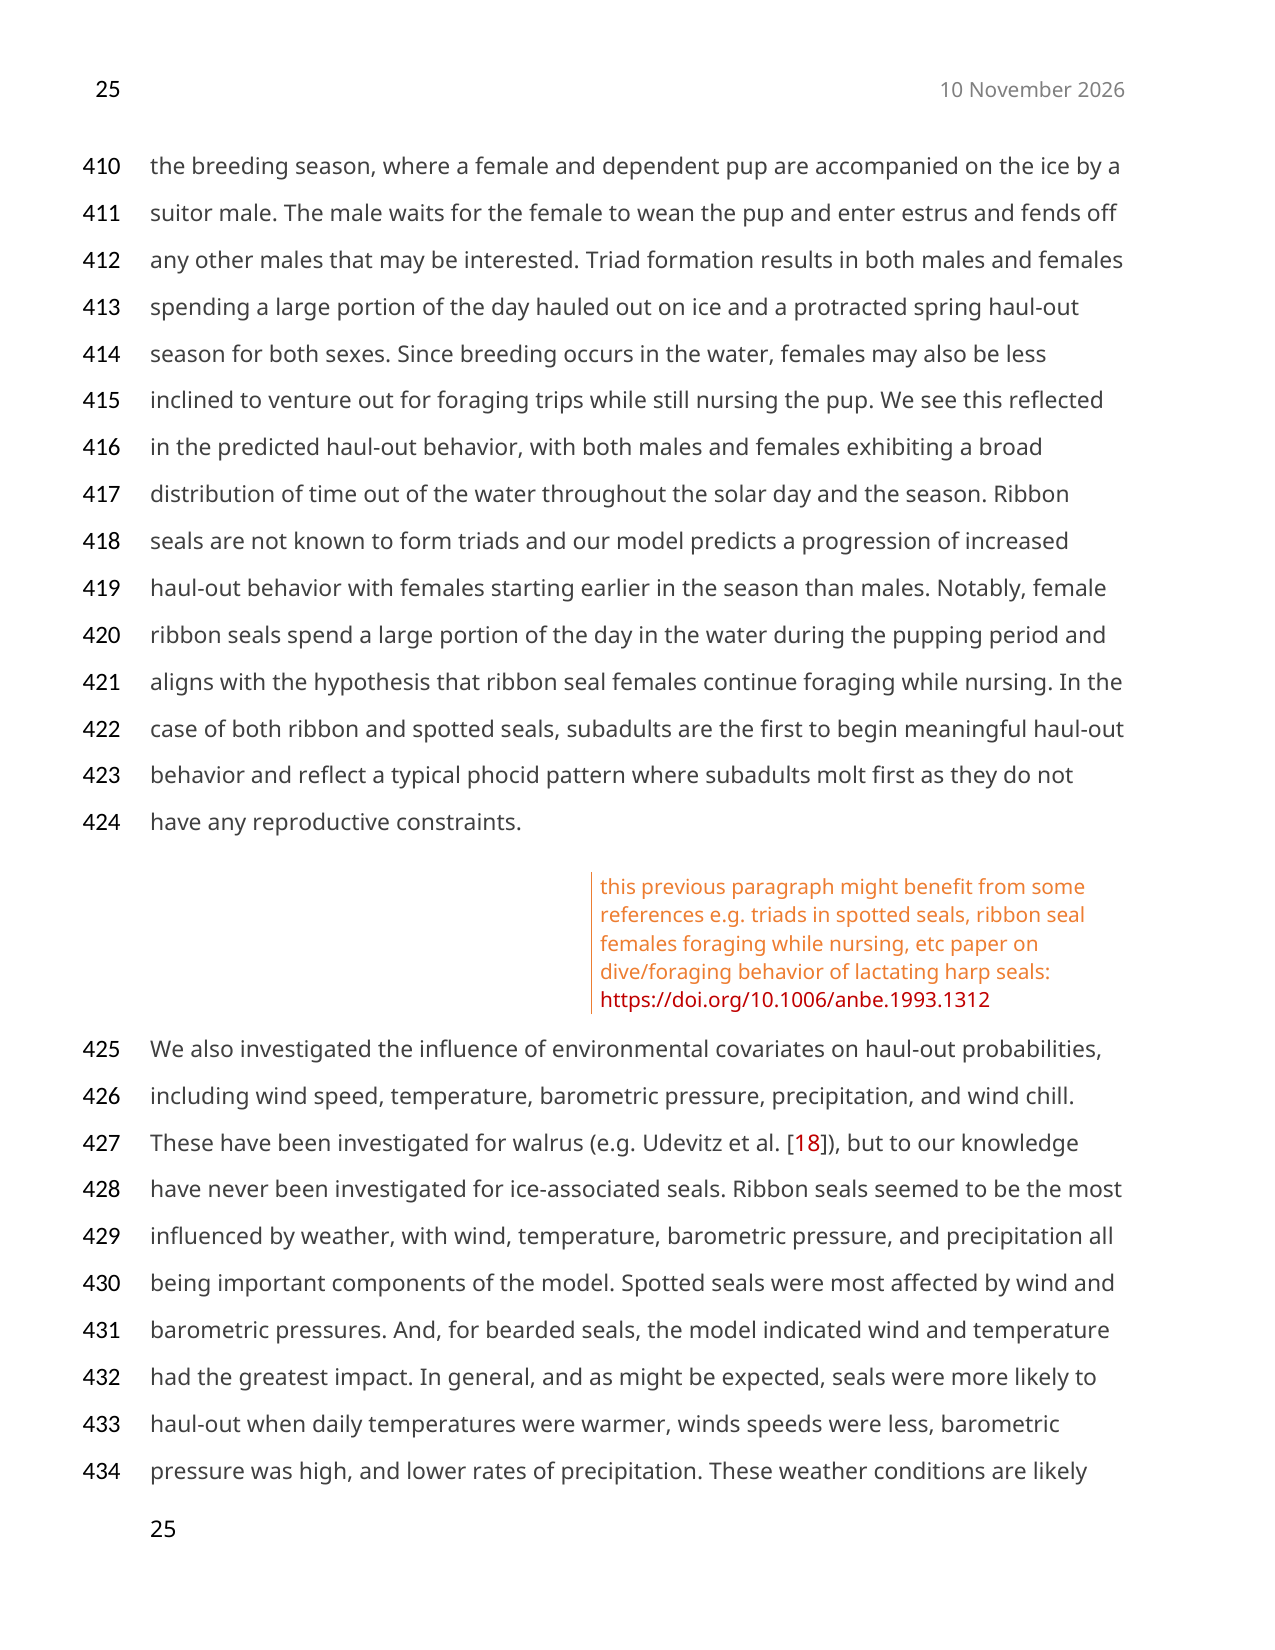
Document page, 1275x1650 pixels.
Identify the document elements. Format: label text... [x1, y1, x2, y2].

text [150, 1033, 1125, 1486]
text this previous paragraph might benefit from some references e.g. triads in spotted seals, ribbon seal females foraging while nursing, etc paper on dive/foraging behavior of lactating harp seals: https://doi.org/10.1006/anbe.1993.1312 [592, 872, 1125, 1014]
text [150, 150, 1125, 837]
